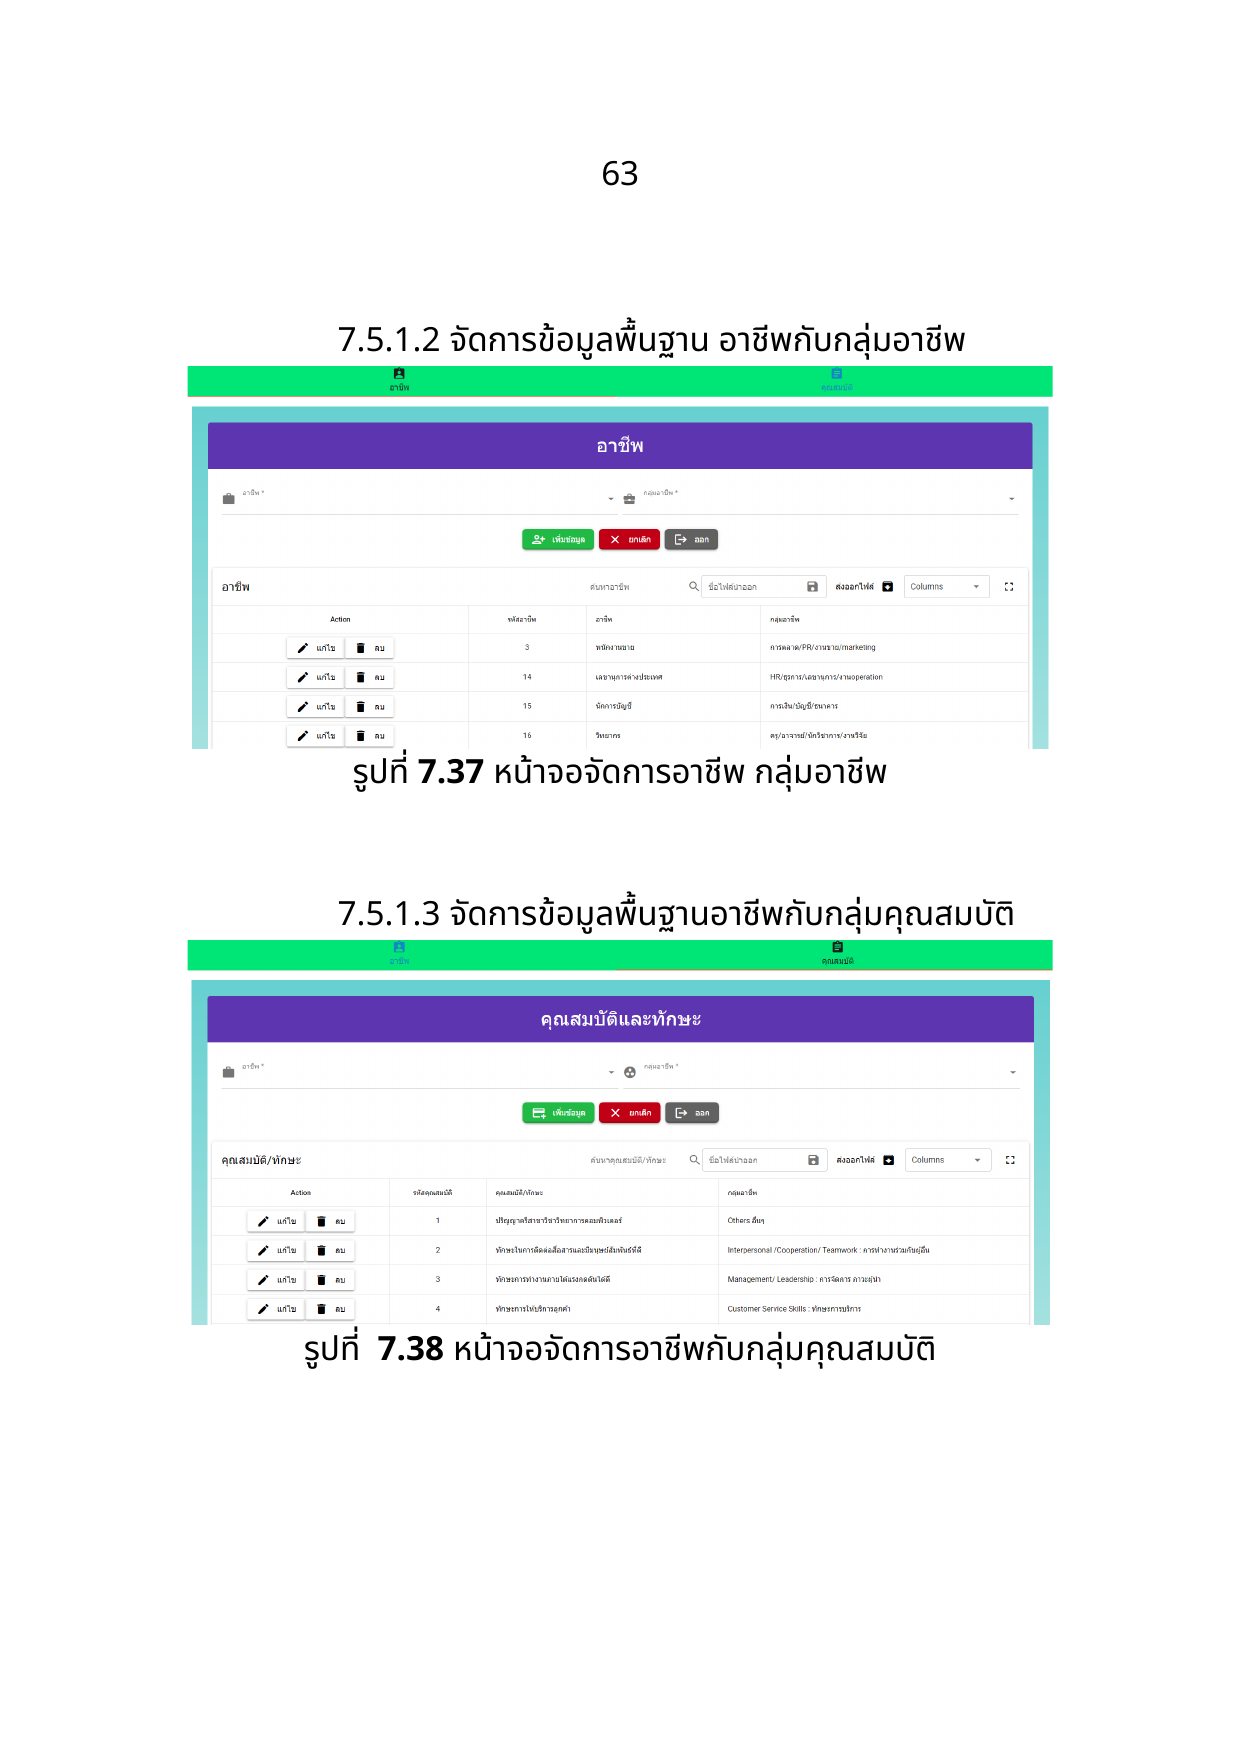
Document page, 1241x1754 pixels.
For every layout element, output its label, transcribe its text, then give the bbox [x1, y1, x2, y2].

text รูปที่ 7.38 หน้าจอจัดการอาชีพกับกลุ่มคุณสมบัติ [187, 1325, 1053, 1376]
picture [187, 940, 1053, 1325]
text 7.5.1.2 จัดการข้อมูลพื้นฐาน อาชีพกับกลุ่มอาชีพ [187, 316, 1053, 366]
text รูปที่ 7.37 หน้าจอจัดการอาชีพ กลุ่มอาชีพ [187, 749, 1053, 799]
text 7.5.1.3 จัดการข้อมูลพื้นฐานอาชีพกับกลุ่มคุณสมบัติ [187, 889, 1053, 940]
picture [187, 366, 1053, 749]
